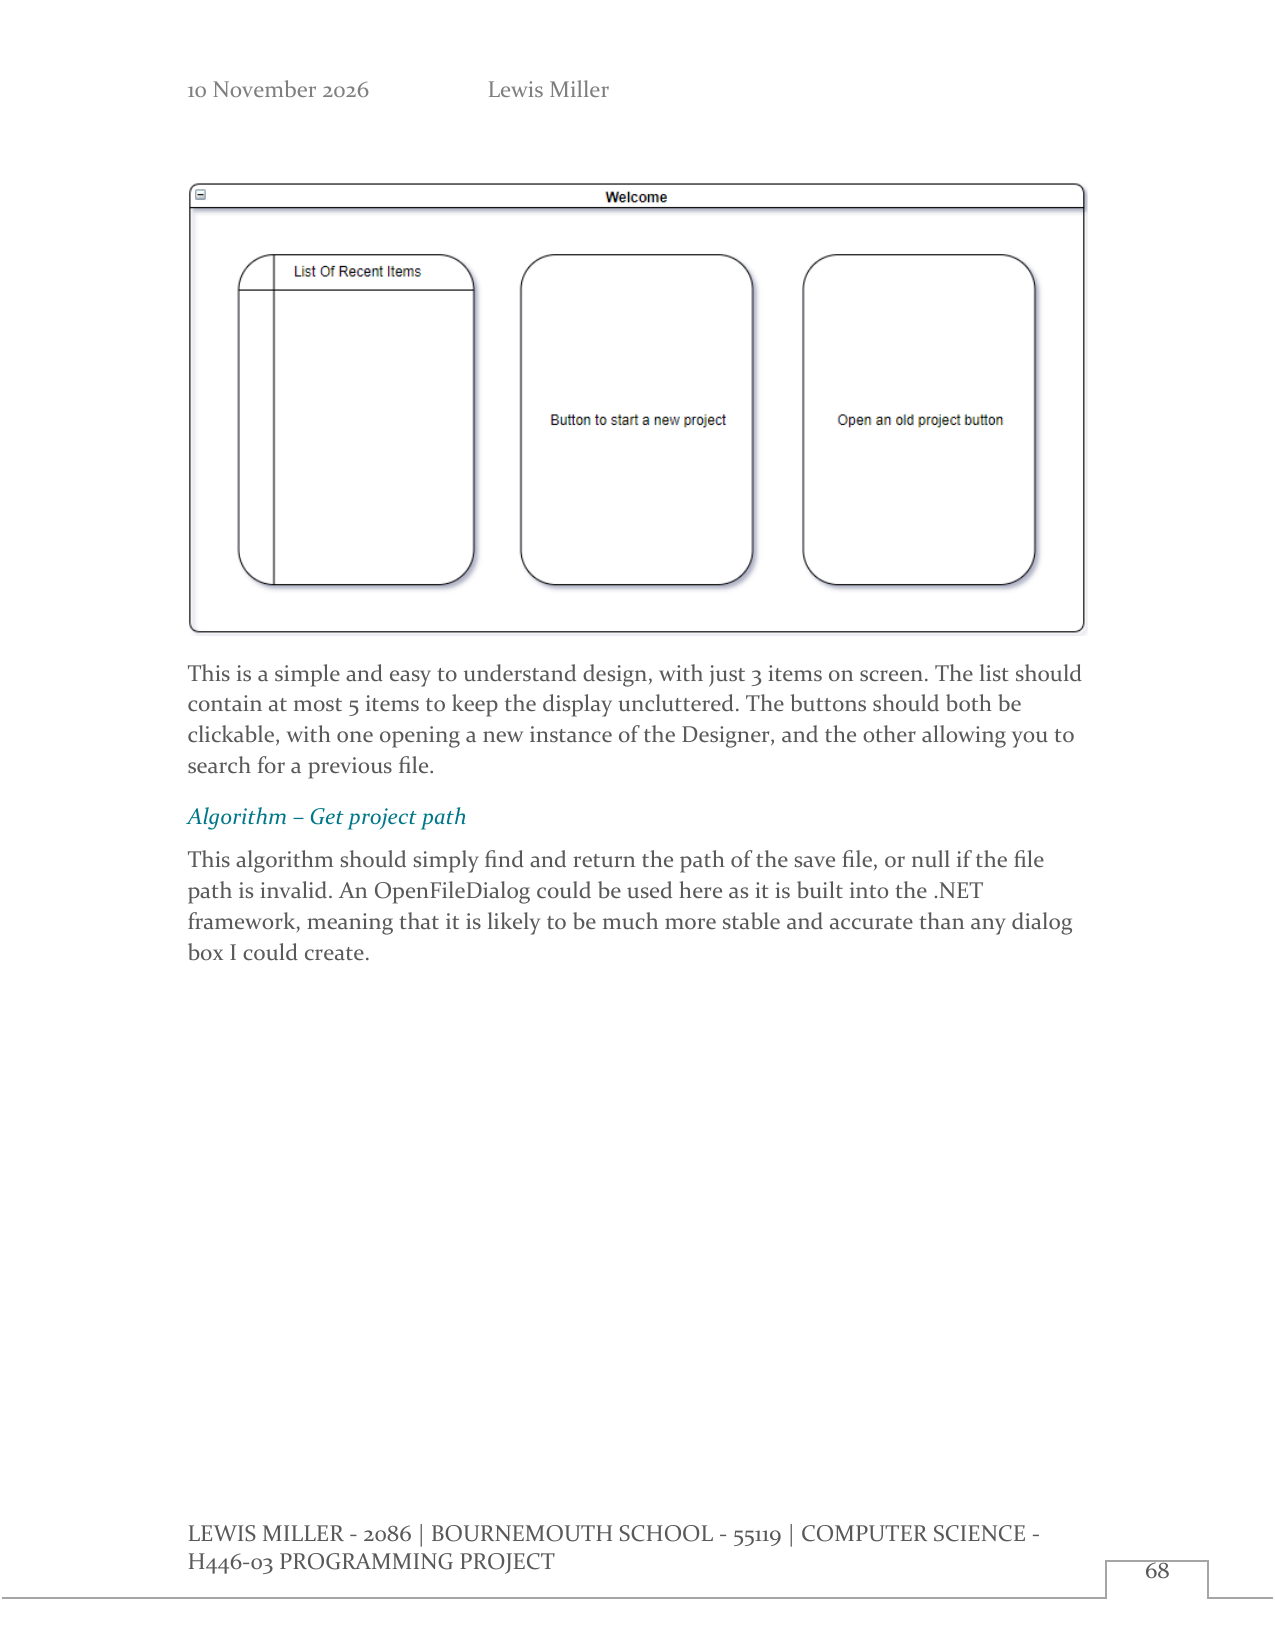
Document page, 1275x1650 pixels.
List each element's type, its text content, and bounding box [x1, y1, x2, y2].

text This is a simple and easy to understand design, with just 3 items on screen. The list should contain at most 5 items to keep the display uncluttered. The buttons should both be clickable, with one opening a new instance of the Designer, and the other allowing you to search for a previous file. [187, 659, 1088, 779]
picture [187, 180, 1088, 636]
text This algorithm should simply find and return the path of the save file, or null if the file path is invalid. An OpenFileDialog could be used here as it is built into the .NET framework, meaning that it is likely to be much more stable and accurate than any dialog box I could create. [187, 846, 1088, 966]
subtitle Algorithm – Get project path [187, 802, 1088, 830]
